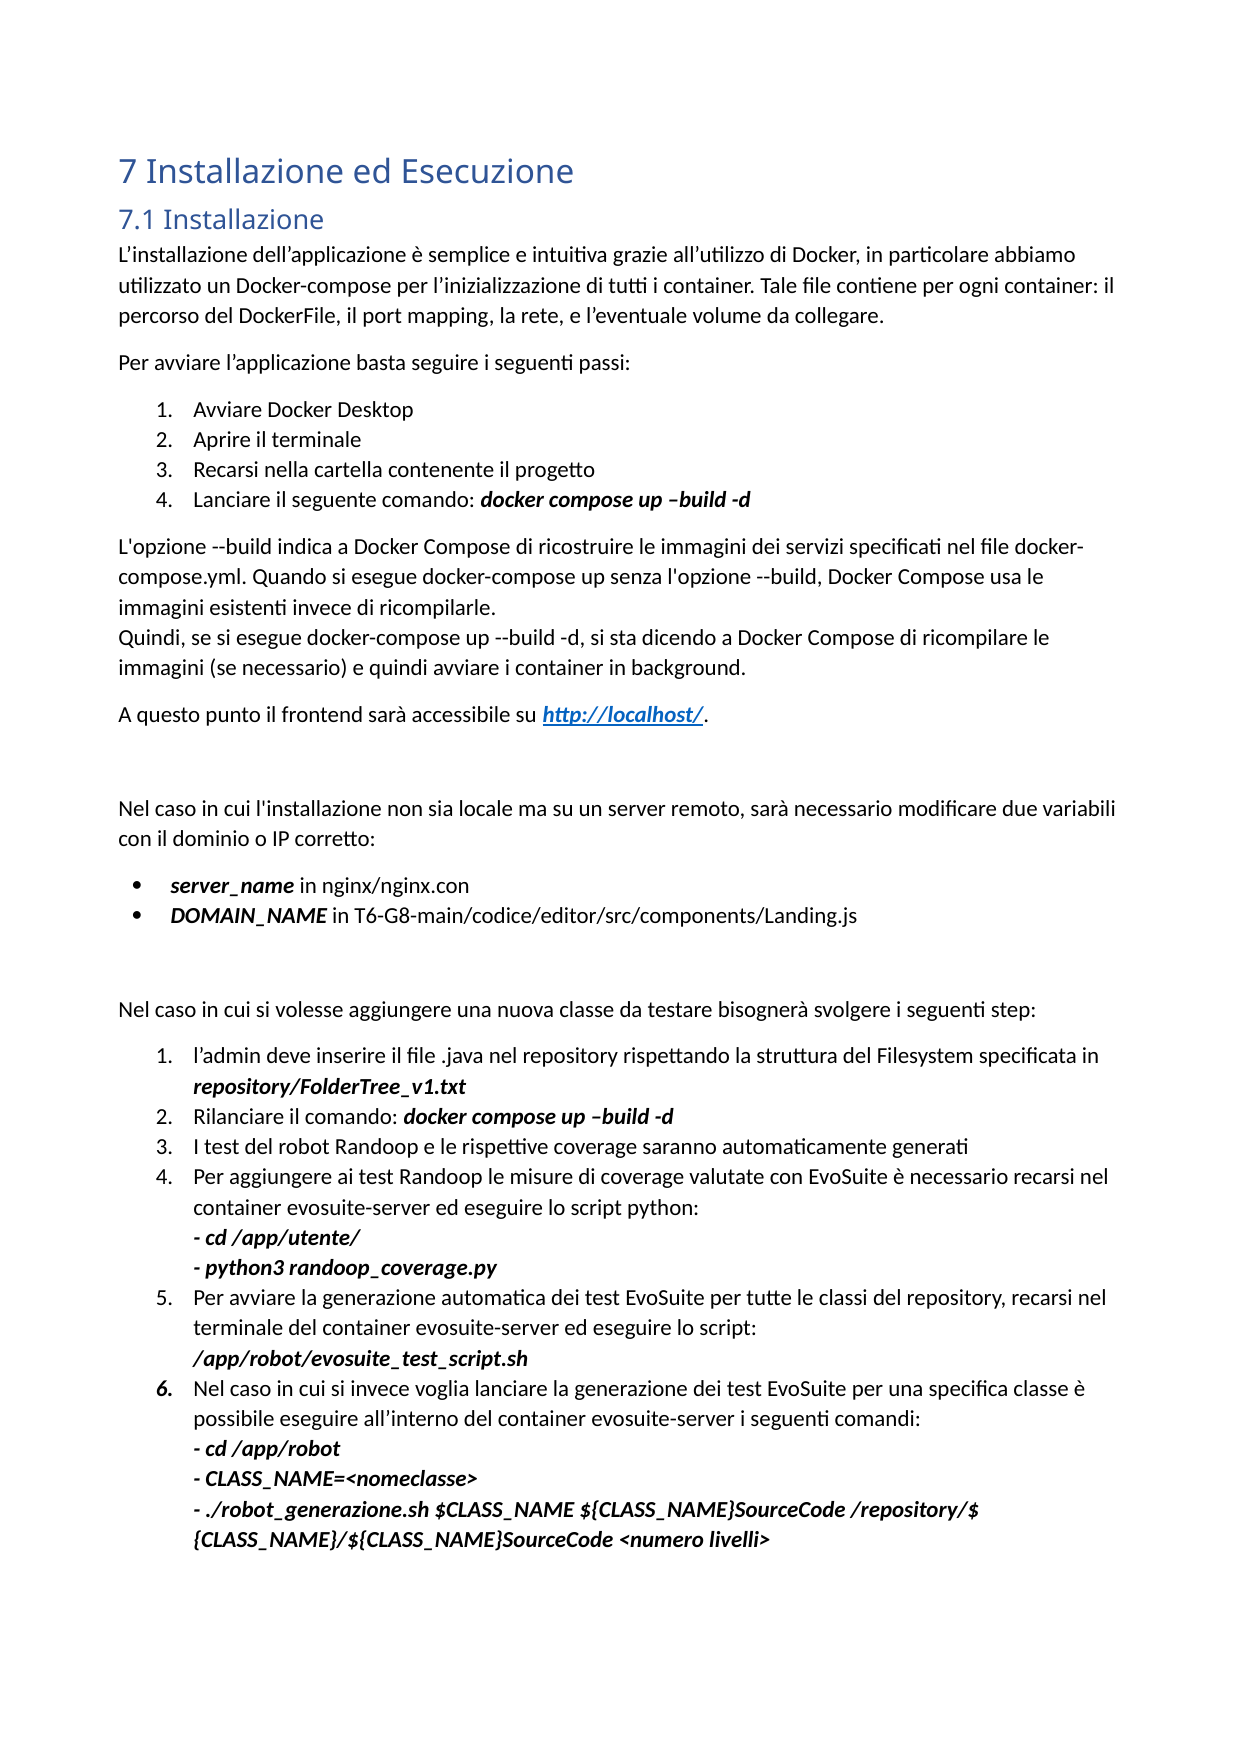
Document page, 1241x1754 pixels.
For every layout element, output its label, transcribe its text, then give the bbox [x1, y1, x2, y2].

list Avviare Docker Desktop [156, 395, 1122, 423]
list DOMAIN_NAME in T6-G8-main/codice/editor/src/components/Landing.js [133, 901, 1122, 929]
list Recarsi nella cartella contenente il progetto [156, 455, 1122, 483]
list l’admin deve inserire il file .java nel repository rispettando la struttura del Filesystem specificata in repository/FolderTree_v1.txt [156, 1042, 1122, 1100]
text L’installazione dell’applicazione è semplice e intuitiva grazie all’utilizzo di Docker, in particolare abbiamo utilizzato un Docker-compose per l’inizializzazione di tutti i container. Tale file contiene per ogni container: il percorso del DockerFile, il port mapping, la rete, e l’eventuale volume da collegare. [118, 241, 1122, 329]
text L'opzione --build indica a Docker Compose di ricostruire le immagini dei servizi specificati nel file docker-compose.yml. Quando si esegue docker-compose up senza l'opzione --build, Docker Compose usa le immagini esistenti invece di ricompilarle. Quindi, se si esegue docker-compose up --build -d, si sta dicendo a Docker Compose di ricompilare le immagini (se necessario) e quindi avviare i container in background. [118, 532, 1122, 681]
list Aprire il terminale [156, 425, 1122, 453]
list Nel caso in cui si invece voglia lanciare la generazione dei test EvoSuite per una specifica classe è possibile eseguire all’interno del container evosuite-server i seguenti comandi: - cd /app/robot - CLASS_NAME=<nomeclasse> - ./robot_generazione.sh $CLASS_NAME ${CLASS_NAME}SourceCode /repository/${CLASS_NAME}/${CLASS_NAME}SourceCode <numero livelli> [156, 1374, 1122, 1553]
list Rilanciare il comando: docker compose up –build -d [156, 1102, 1122, 1130]
text Nel caso in cui l'installazione non sia locale ma su un server remoto, sarà necessario modificare due variabili con il dominio o IP corretto: [118, 794, 1122, 852]
text Per avviare l’applicazione basta seguire i seguenti passi: [118, 348, 1122, 376]
subtitle 7.1 Installazione [118, 201, 1122, 238]
list Per avviare la generazione automatica dei test EvoSuite per tutte le classi del repository, recarsi nel terminale del container evosuite-server ed eseguire lo script: /app/robot/evosuite_test_script.sh [156, 1283, 1122, 1372]
text Nel caso in cui si volesse aggiungere una nuova classe da testare bisognerà svolgere i seguenti step: [118, 995, 1122, 1023]
list server_name in nginx/nginx.con [133, 871, 1122, 899]
text A questo punto il frontend sarà accessibile su http://localhost/. [118, 700, 1122, 728]
list Lanciare il seguente comando: docker compose up –build -d [156, 485, 1122, 513]
subtitle 7 Installazione ed Esecuzione [118, 148, 1122, 193]
list Per aggiungere ai test Randoop le misure di coverage valutate con EvoSuite è necessario recarsi nel container evosuite-server ed eseguire lo script python: - cd /app/utente/ - python3 randoop_coverage.py [156, 1162, 1122, 1281]
list I test del robot Randoop e le rispettive coverage saranno automaticamente generati [156, 1132, 1122, 1160]
